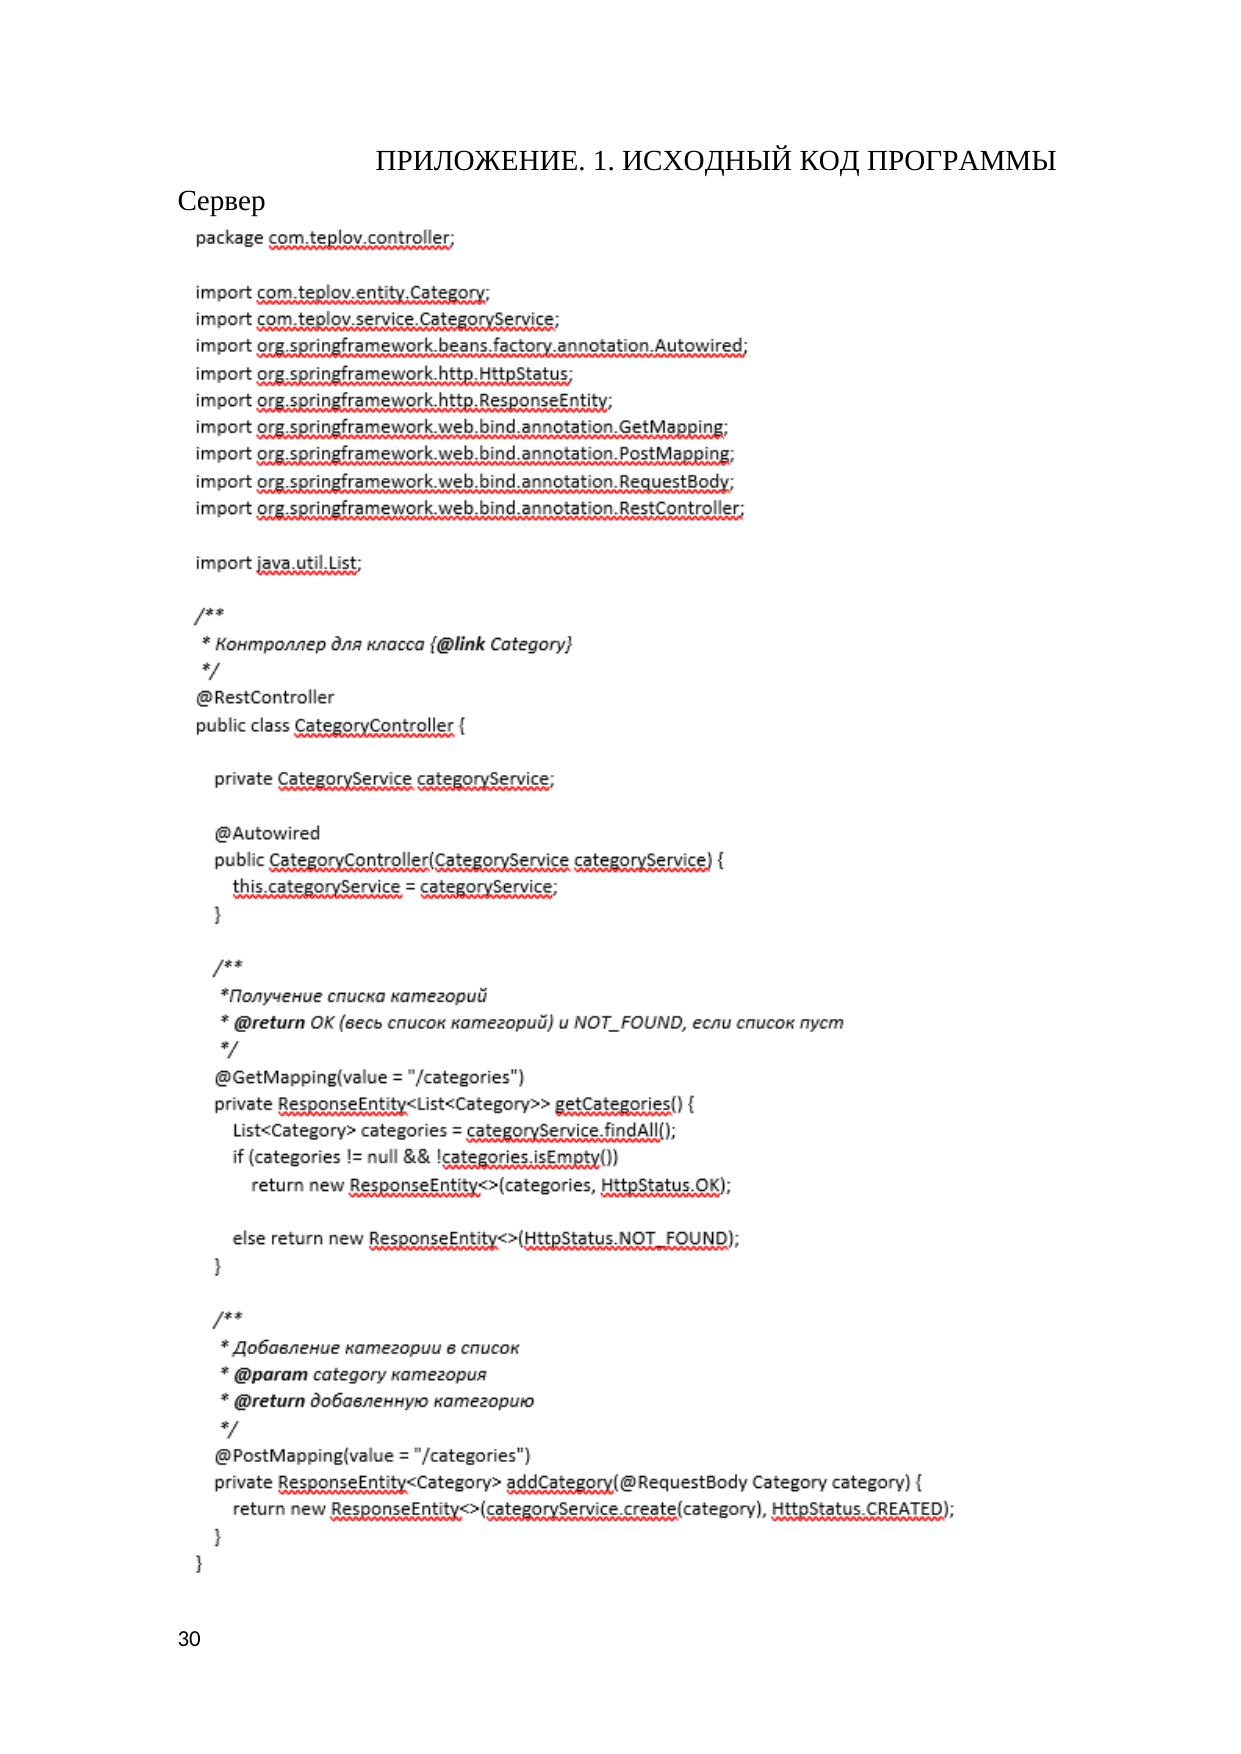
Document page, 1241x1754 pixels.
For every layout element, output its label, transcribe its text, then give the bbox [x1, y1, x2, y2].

picture [177, 219, 1014, 1598]
subtitle ПРИЛОЖЕНИЕ. 1. ИСХОДНЫЙ КОД ПРОГРАММЫ [177, 143, 1181, 177]
subtitle Сервер [177, 183, 1181, 217]
